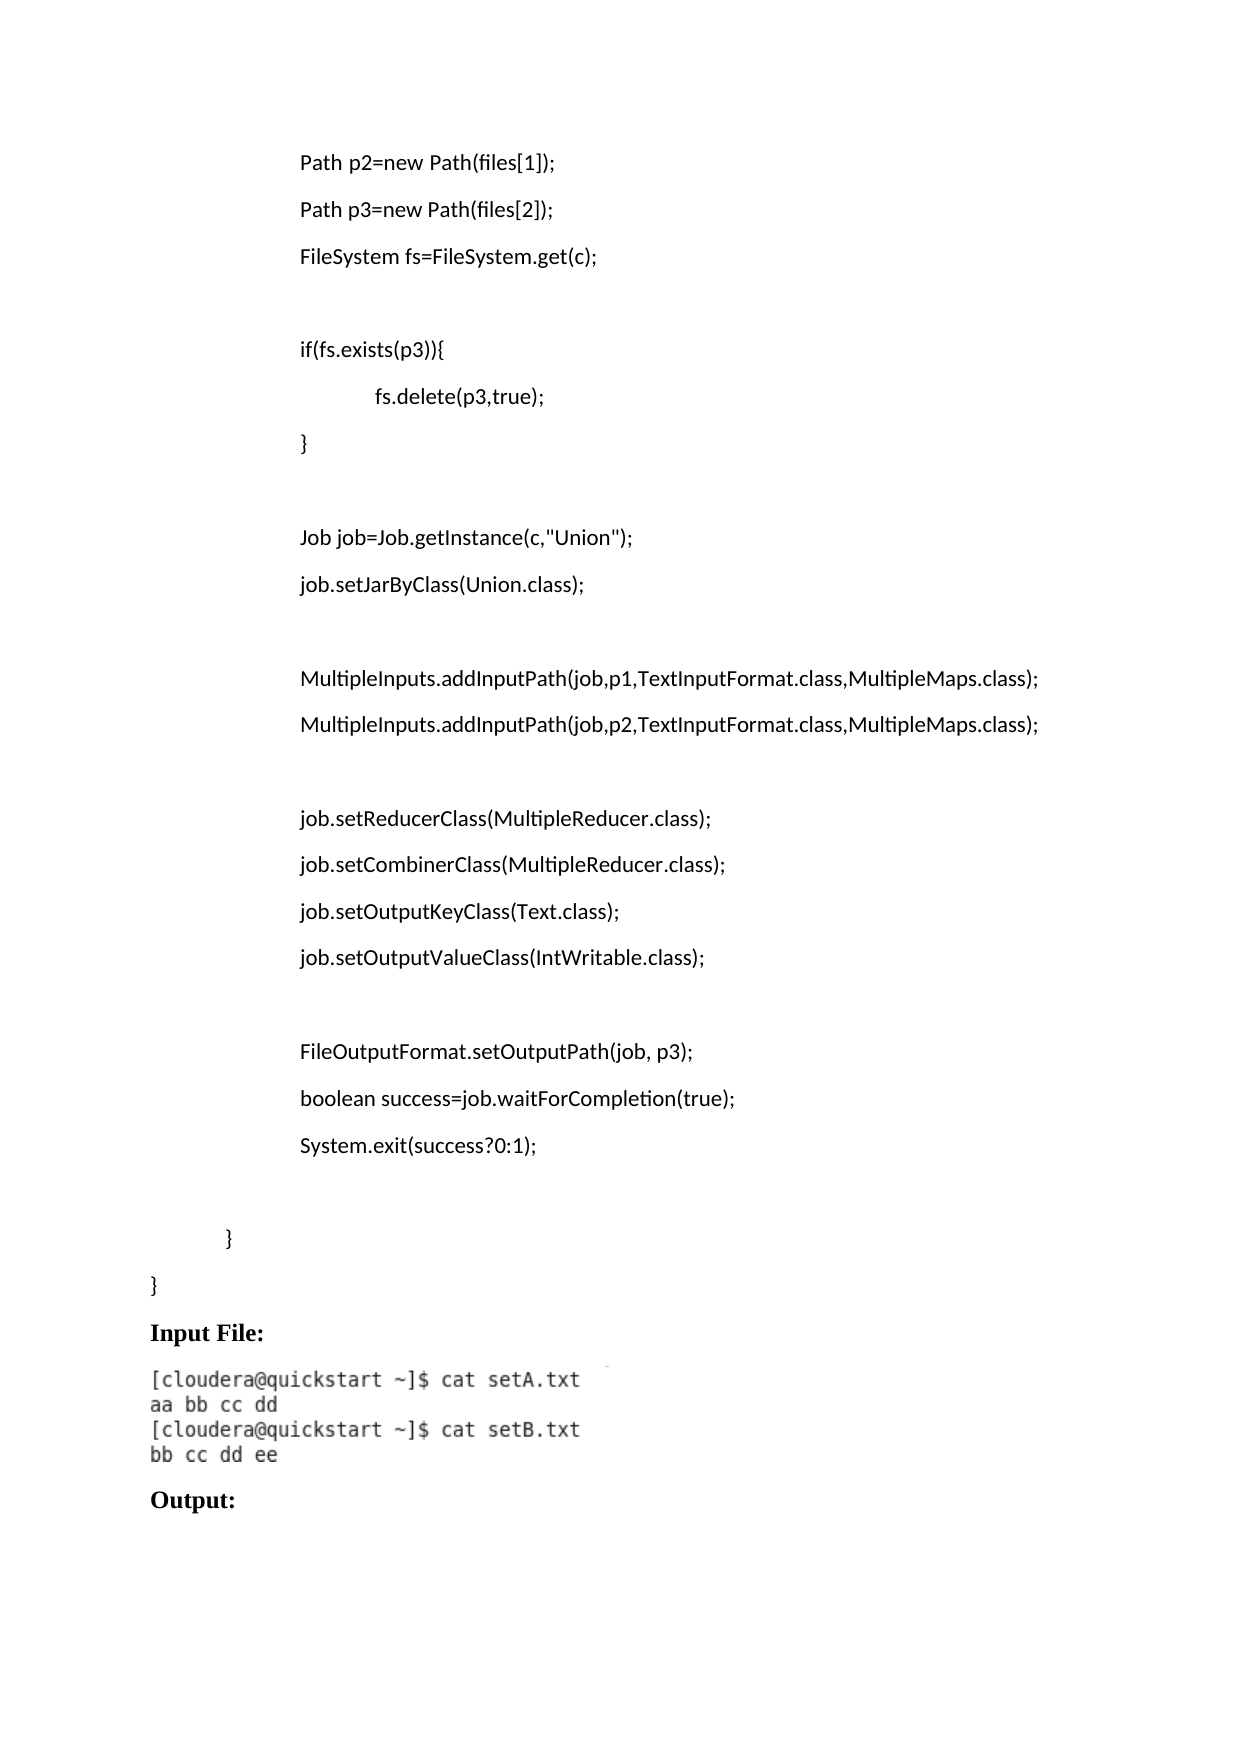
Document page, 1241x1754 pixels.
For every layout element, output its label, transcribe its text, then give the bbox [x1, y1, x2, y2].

picture [150, 1366, 610, 1462]
text } [300, 429, 1138, 457]
text Job job=Job.getInstance(c,"Union"); job.setJarByClass(Union.class); [300, 523, 635, 598]
text MultipleInputs.addInputPath(job,p1,TextInputFormat.class,MultipleMaps.class); MultipleInputs.addInputPath(job,p2,TextInputFormat.class,MultipleMaps.class); [300, 664, 1138, 738]
text Path p2=new Path(files[1]); Path p3=new Path(files[2]); FileSystem fs=FileSystem.get(c); [300, 148, 598, 270]
text } [225, 1224, 1138, 1252]
text job.setReducerClass(MultipleReducer.class); job.setCombinerClass(MultipleReducer.class); job.setOutputKeyClass(Text.class); job.setOutputValueClass(IntWritable.class); [300, 804, 728, 971]
text FileOutputFormat.setOutputPath(job, p3); boolean success=job.waitForCompletion(true); System.exit(success?0:1); [300, 1037, 738, 1159]
text if(fs.exists(p3)){ [300, 336, 1138, 363]
text } [150, 1271, 1138, 1299]
subtitle Input File: [150, 1318, 1138, 1347]
text fs.delete(p3,true); [375, 382, 1138, 410]
